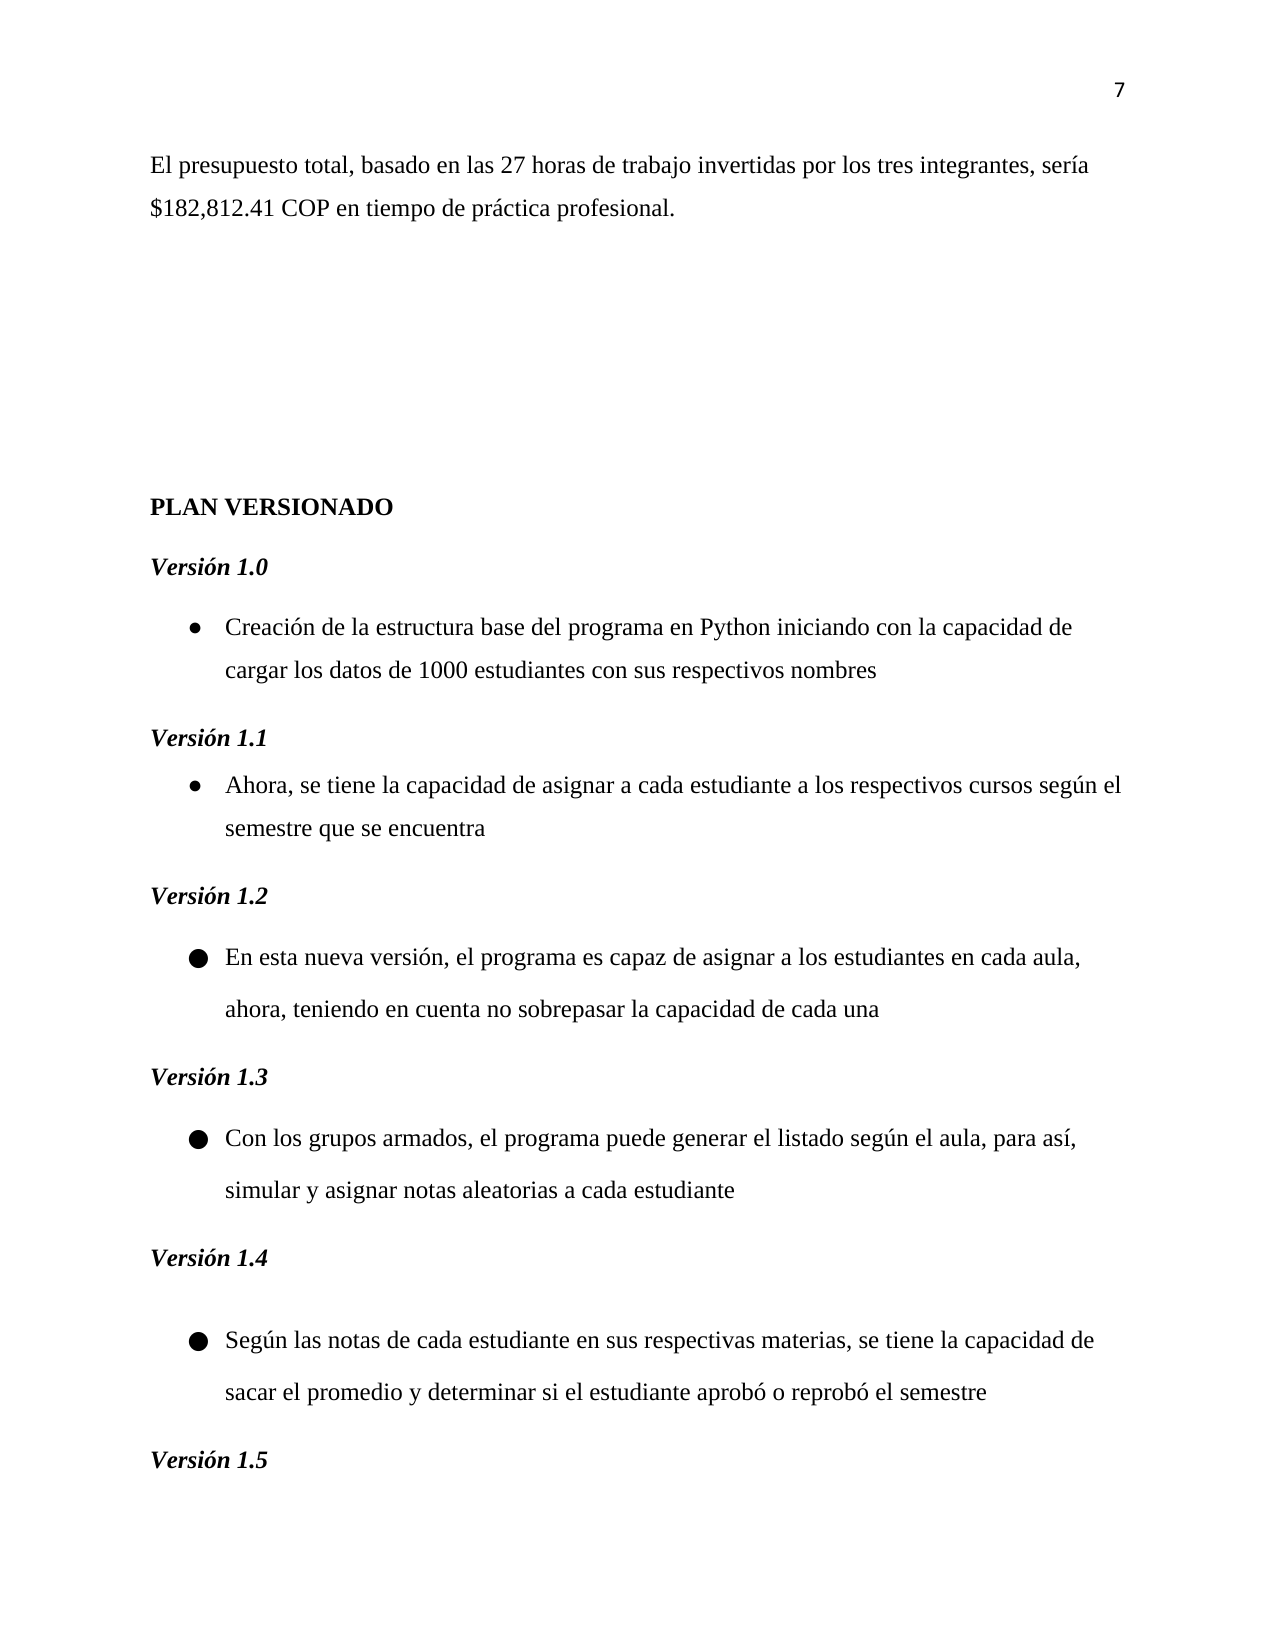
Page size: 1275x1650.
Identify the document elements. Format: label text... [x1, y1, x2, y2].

subtitle Versión 1.4 [150, 1243, 1125, 1272]
text Versión 1.0 [150, 552, 1125, 581]
subtitle Versión 1.5 [150, 1445, 1125, 1474]
text PLAN VERSIONADO [150, 492, 1125, 521]
subtitle Según las notas de cada estudiante en sus respectivas materias, se tiene la capacidad de sacar el promedio y determinar si el estudiante aprobó o reprobó el semestre [187, 1312, 1125, 1406]
subtitle Versión 1.2 [150, 881, 1125, 910]
list En esta nueva versión, el programa es capaz de asignar a los estudiantes en cada aula, ahora, teniendo en cuenta no sobrepasar la capacidad de cada una [187, 929, 1125, 1023]
list Ahora, se tiene la capacidad de asignar a cada estudiante a los respectivos cursos según el semestre que se encuentra [187, 770, 1125, 842]
list Con los grupos armados, el programa puede generar el listado según el aula, para así, simular y asignar notas aleatorias a cada estudiante [187, 1110, 1125, 1204]
subtitle Versión 1.3 [150, 1062, 1125, 1091]
text El presupuesto total, basado en las 27 horas de trabajo invertidas por los tres integrantes, sería $182,812.41 COP en tiempo de práctica profesional. [150, 150, 1125, 222]
subtitle Versión 1.1 [150, 723, 1125, 752]
list Creación de la estructura base del programa en Python iniciando con la capacidad de cargar los datos de 1000 estudiantes con sus respectivos nombres [187, 612, 1125, 683]
